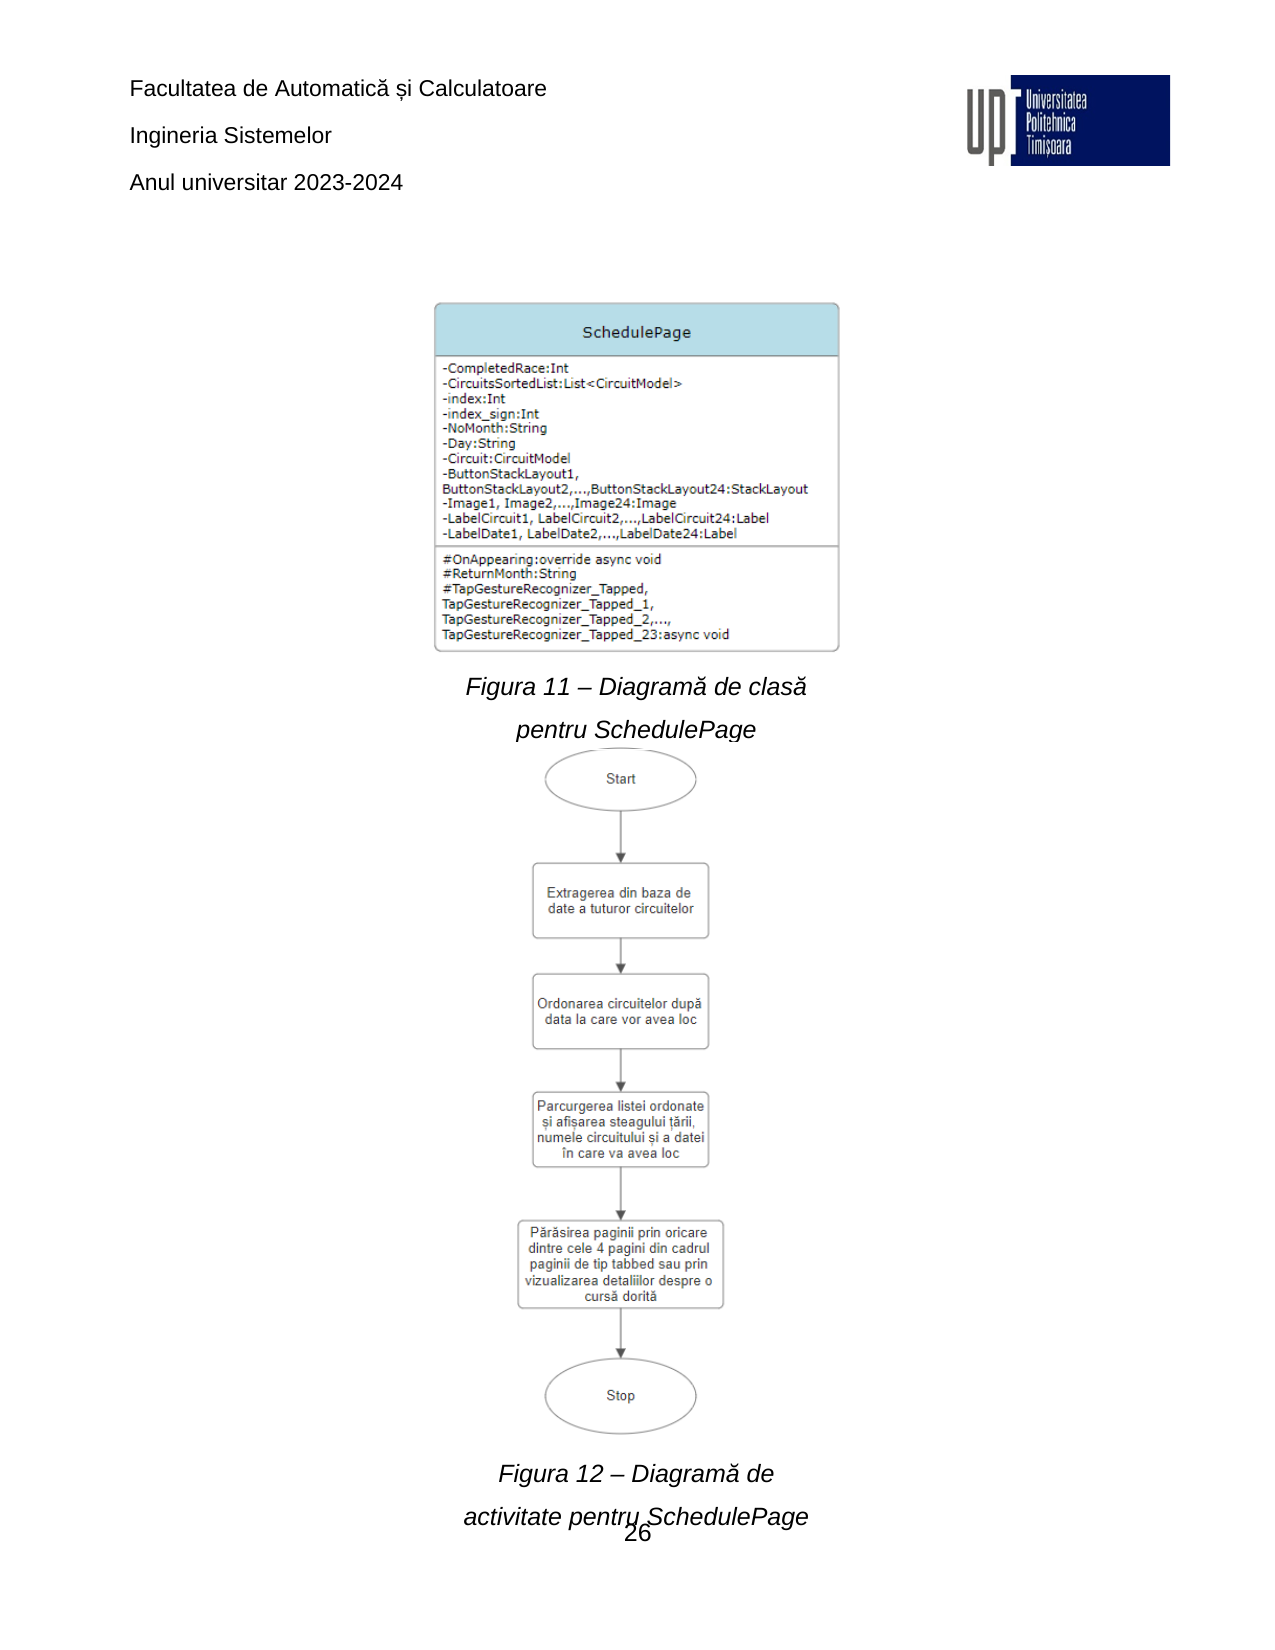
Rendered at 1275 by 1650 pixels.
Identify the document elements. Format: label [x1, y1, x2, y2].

picture [967, 75, 1171, 166]
picture [406, 265, 866, 663]
picture [468, 750, 803, 1435]
